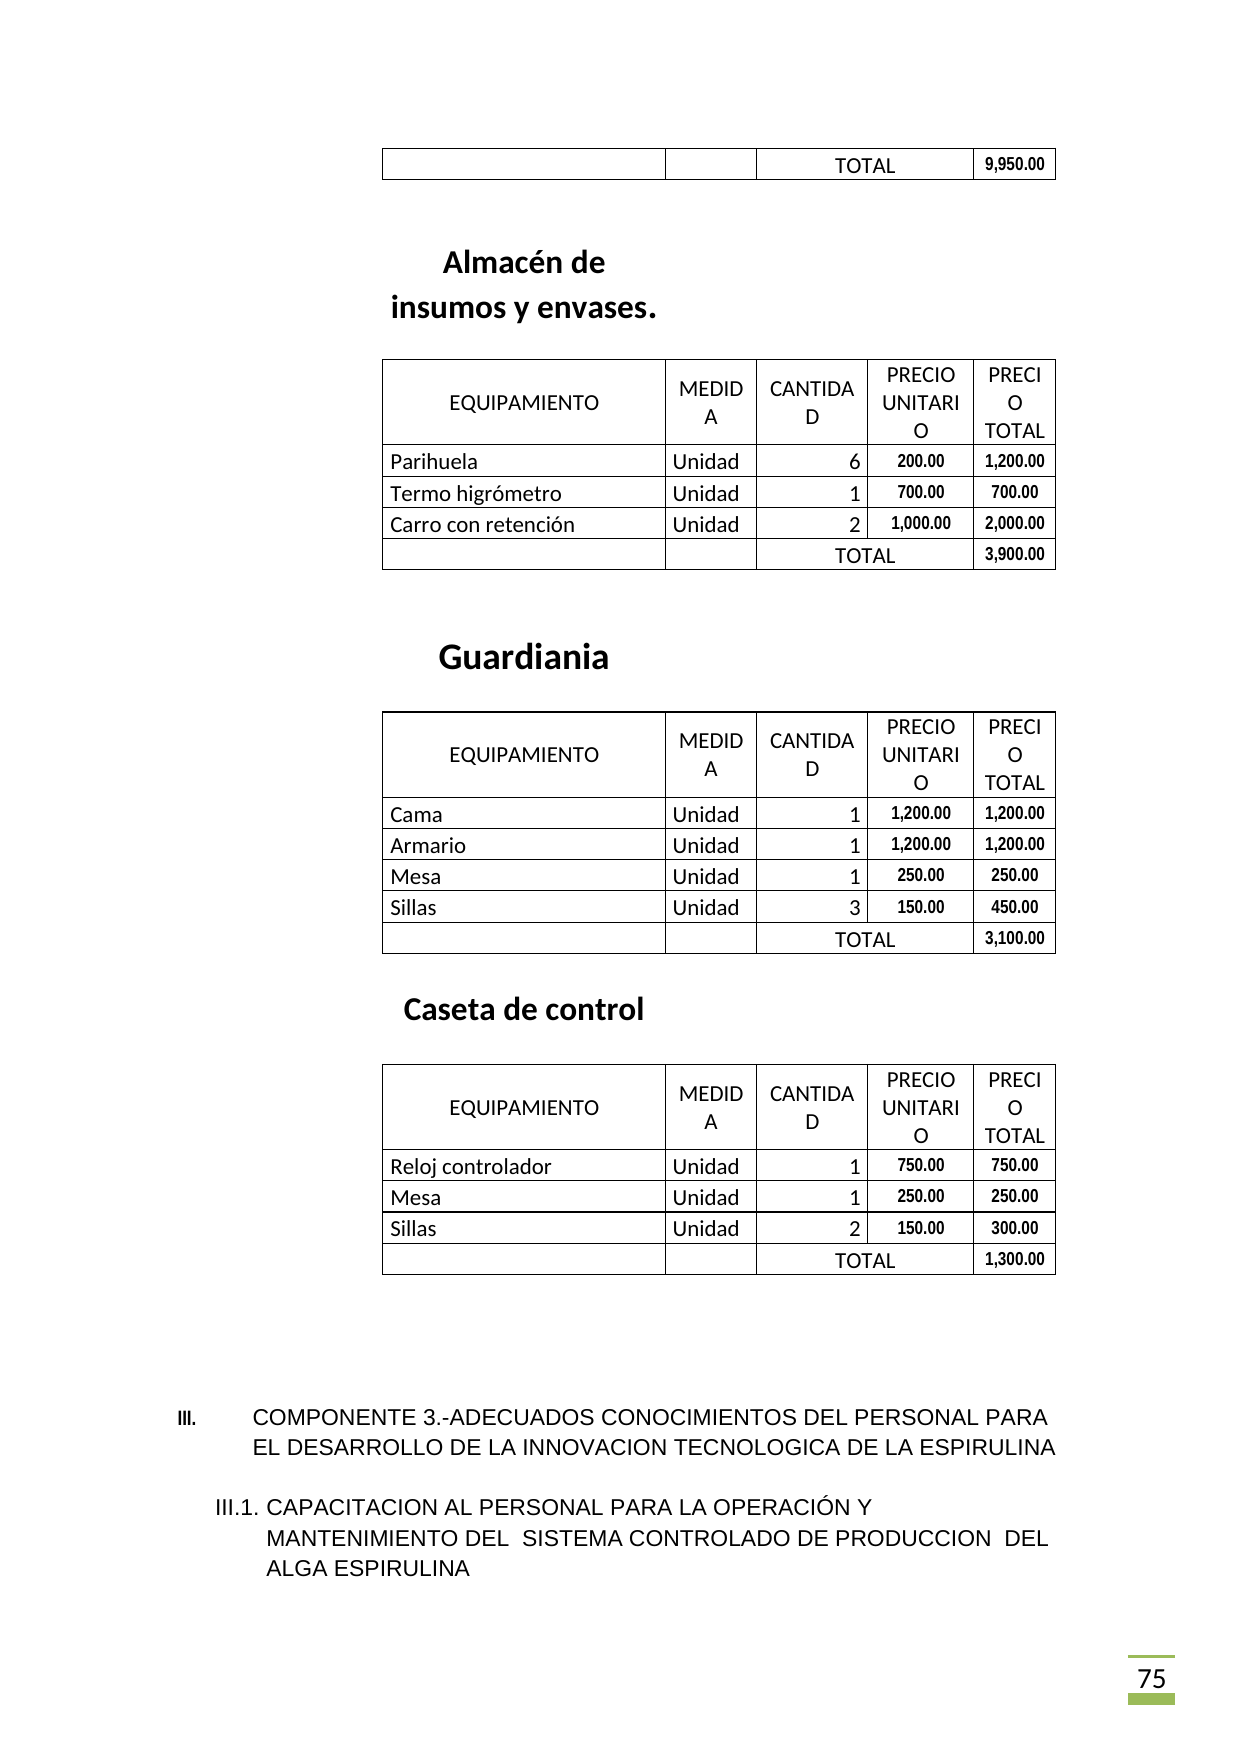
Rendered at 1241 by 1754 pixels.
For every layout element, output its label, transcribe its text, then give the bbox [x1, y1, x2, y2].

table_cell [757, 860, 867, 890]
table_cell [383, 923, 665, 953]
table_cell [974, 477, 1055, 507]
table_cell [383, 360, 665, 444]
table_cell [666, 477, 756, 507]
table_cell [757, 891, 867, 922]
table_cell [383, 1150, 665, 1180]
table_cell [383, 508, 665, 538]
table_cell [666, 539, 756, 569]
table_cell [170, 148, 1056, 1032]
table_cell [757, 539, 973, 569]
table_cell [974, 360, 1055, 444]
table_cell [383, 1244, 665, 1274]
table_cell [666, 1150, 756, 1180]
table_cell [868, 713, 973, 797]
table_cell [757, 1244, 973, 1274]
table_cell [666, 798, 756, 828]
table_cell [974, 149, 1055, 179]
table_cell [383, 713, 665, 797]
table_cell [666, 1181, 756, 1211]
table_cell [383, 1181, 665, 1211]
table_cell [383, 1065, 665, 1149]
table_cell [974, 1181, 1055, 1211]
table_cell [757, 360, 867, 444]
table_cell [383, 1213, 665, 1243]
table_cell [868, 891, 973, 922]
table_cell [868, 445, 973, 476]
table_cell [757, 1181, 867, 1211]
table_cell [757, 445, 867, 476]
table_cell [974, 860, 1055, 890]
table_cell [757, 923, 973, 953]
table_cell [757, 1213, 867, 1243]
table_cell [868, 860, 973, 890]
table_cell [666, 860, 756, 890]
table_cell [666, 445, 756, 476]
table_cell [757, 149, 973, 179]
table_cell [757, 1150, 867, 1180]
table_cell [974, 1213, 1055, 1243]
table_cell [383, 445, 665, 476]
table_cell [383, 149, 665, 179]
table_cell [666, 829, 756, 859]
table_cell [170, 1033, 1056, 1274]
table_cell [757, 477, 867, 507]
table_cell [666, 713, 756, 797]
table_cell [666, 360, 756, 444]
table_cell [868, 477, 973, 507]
list COMPONENTE 3.-ADECUADOS CONOCIMIENTOS DEL PERSONAL PARA EL DESARROLLO DE LA INNOVACION TECNOLOGICA DE LA ESPIRULINA [177, 1404, 1063, 1460]
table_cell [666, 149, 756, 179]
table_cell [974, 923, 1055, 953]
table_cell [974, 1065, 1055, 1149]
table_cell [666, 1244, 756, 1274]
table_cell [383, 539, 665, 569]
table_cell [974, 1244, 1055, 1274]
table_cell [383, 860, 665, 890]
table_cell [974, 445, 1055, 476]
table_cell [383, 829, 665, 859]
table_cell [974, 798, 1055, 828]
list CAPACITACION AL PERSONAL PARA LA OPERACIÓN Y MANTENIMIENTO DEL SISTEMA CONTROLADO DE PRODUCCION DEL ALGA ESPIRULINA [215, 1494, 1063, 1581]
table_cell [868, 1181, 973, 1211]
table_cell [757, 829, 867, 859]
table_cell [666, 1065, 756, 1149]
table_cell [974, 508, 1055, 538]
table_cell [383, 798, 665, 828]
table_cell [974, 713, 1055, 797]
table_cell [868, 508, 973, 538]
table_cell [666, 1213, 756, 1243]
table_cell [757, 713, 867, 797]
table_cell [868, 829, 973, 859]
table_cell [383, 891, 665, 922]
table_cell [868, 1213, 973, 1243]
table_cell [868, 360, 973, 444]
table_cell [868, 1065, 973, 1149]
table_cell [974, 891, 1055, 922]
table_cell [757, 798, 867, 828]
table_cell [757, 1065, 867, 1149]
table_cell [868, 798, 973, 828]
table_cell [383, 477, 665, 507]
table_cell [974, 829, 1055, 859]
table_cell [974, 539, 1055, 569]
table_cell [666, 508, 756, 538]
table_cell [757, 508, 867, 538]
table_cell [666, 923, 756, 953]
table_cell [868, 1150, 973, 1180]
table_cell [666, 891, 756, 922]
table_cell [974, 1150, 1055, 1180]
